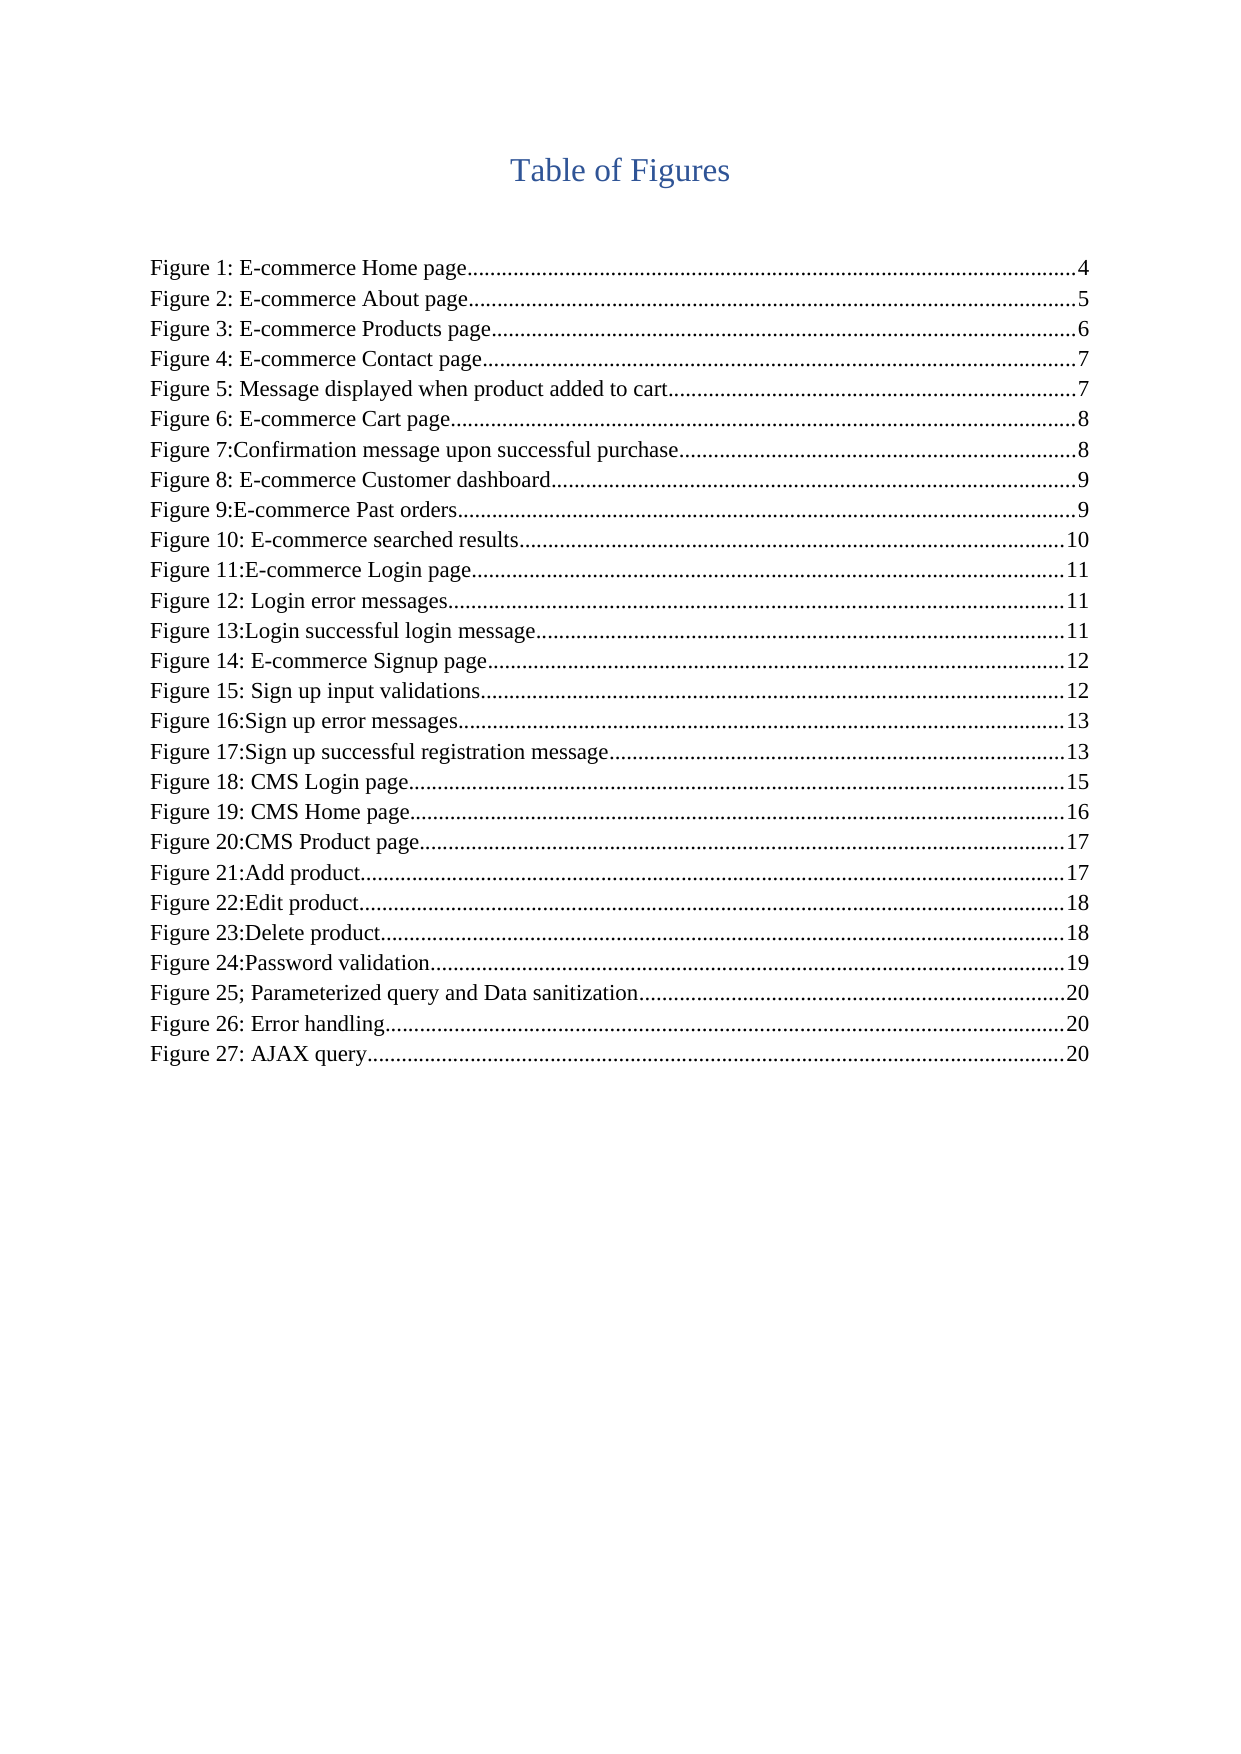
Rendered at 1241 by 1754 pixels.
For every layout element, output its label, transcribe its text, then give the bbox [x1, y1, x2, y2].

text Figure 1: E-commerce Home page 4 [150, 254, 1090, 281]
text Figure 19: CMS Home page 16 [150, 798, 1090, 824]
text Figure 15: Sign up input validations 12 [150, 677, 1090, 704]
text Figure 12: Login error messages 11 [150, 587, 1090, 613]
text Figure 10: E-commerce searched results 10 [150, 526, 1090, 553]
text Figure 22:Edit product 18 [150, 889, 1090, 915]
text Figure 18: CMS Login page 15 [150, 768, 1090, 794]
text Figure 16:Sign up error messages 13 [150, 708, 1090, 734]
text Figure 6: E-commerce Cart page 8 [150, 406, 1090, 432]
text Figure 23:Delete product 18 [150, 919, 1090, 945]
text Figure 9:E-commerce Past orders 9 [150, 496, 1090, 522]
text Figure 14: E-commerce Signup page 12 [150, 647, 1090, 673]
text Figure 8: E-commerce Customer dashboard 9 [150, 466, 1090, 492]
text Figure 2: E-commerce About page 5 [150, 285, 1090, 311]
text Figure 7:Confirmation message upon successful purchase 8 [150, 436, 1090, 462]
text Figure 24:Password validation 19 [150, 949, 1090, 976]
text Figure 21:Add product 17 [150, 859, 1090, 885]
subtitle Table of Figures [150, 150, 1090, 188]
text Figure 26: Error handling 20 [150, 1010, 1090, 1036]
text Figure 27: AJAX query 20 [150, 1040, 1090, 1066]
text Figure 20:CMS Product page 17 [150, 828, 1090, 855]
text Figure 13:Login successful login message 11 [150, 617, 1090, 643]
text Figure 5: Message displayed when product added to cart 7 [150, 375, 1090, 402]
text Figure 3: E-commerce Products page 6 [150, 315, 1090, 341]
text Figure 11:E-commerce Login page 11 [150, 557, 1090, 583]
text Figure 4: E-commerce Contact page 7 [150, 345, 1090, 371]
text Figure 25; Parameterized query and Data sanitization 20 [150, 979, 1090, 1006]
text Figure 17:Sign up successful registration message 13 [150, 738, 1090, 764]
